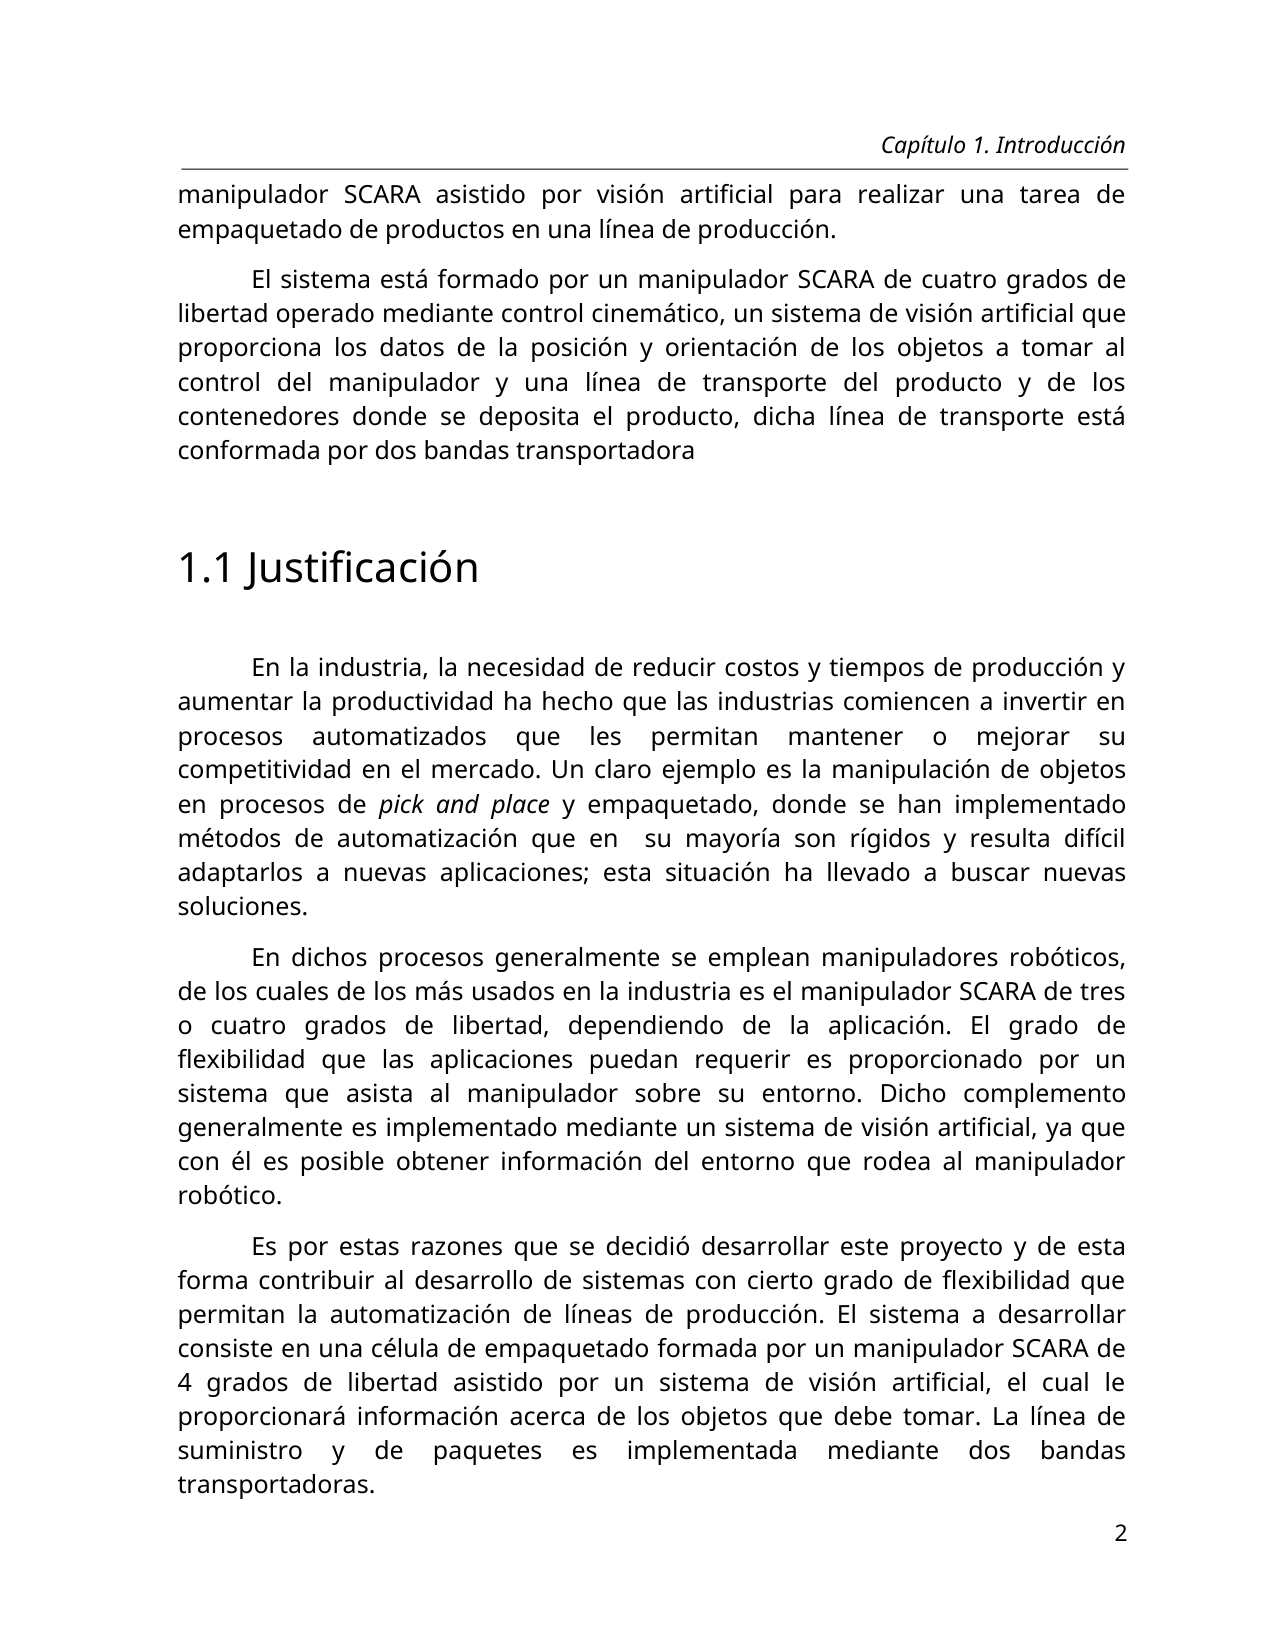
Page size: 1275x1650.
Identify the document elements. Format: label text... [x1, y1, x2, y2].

text El sistema está formado por un manipulador SCARA de cuatro grados de libertad operado mediante control cinemático, un sistema de visión artificial que proporciona los datos de la posición y orientación de los objetos a tomar al control del manipulador y una línea de transporte del producto y de los contenedores donde se deposita el producto, dicha línea de transporte está conformada por dos bandas transportadora [177, 262, 1127, 466]
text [177, 177, 1127, 245]
text En dichos procesos generalmente se emplean manipuladores robóticos, de los cuales de los más usados en la industria es el manipulador SCARA de tres o cuatro grados de libertad, dependiendo de la aplicación. El grado de flexibilidad que las aplicaciones puedan requerir es proporcionado por un sistema que asista al manipulador sobre su entorno. Dicho complemento generalmente es implementado mediante un sistema de visión artificial, ya que con él es posible obtener información del entorno que rodea al manipulador robótico. [177, 939, 1127, 1212]
text Es por estas razones que se decidió desarrollar este proyecto y de esta forma contribuir al desarrollo de sistemas con cierto grado de flexibilidad que permitan la automatización de líneas de producción. El sistema a desarrollar consiste en una célula de empaquetado formada por un manipulador SCARA de 4 grados de libertad asistido por un sistema de visión artificial, el cual le proporcionará información acerca de los objetos que debe tomar. La línea de suministro y de paquetes es implementada mediante dos bandas transportadoras. [177, 1228, 1127, 1501]
subtitle 1.1 Justificación [177, 538, 1127, 595]
text En la industria, la necesidad de reducir costos y tiempos de producción y aumentar la productividad ha hecho que las industrias comiencen a invertir en procesos automatizados que les permitan mantener o mejorar su competitividad en el mercado. Un claro ejemplo es la manipulación de objetos en procesos de pick and place y empaquetado, donde se han implementado métodos de automatización que en su mayoría son rígidos y resulta difícil adaptarlos a nuevas aplicaciones; esta situación ha llevado a buscar nuevas soluciones. [177, 650, 1127, 922]
